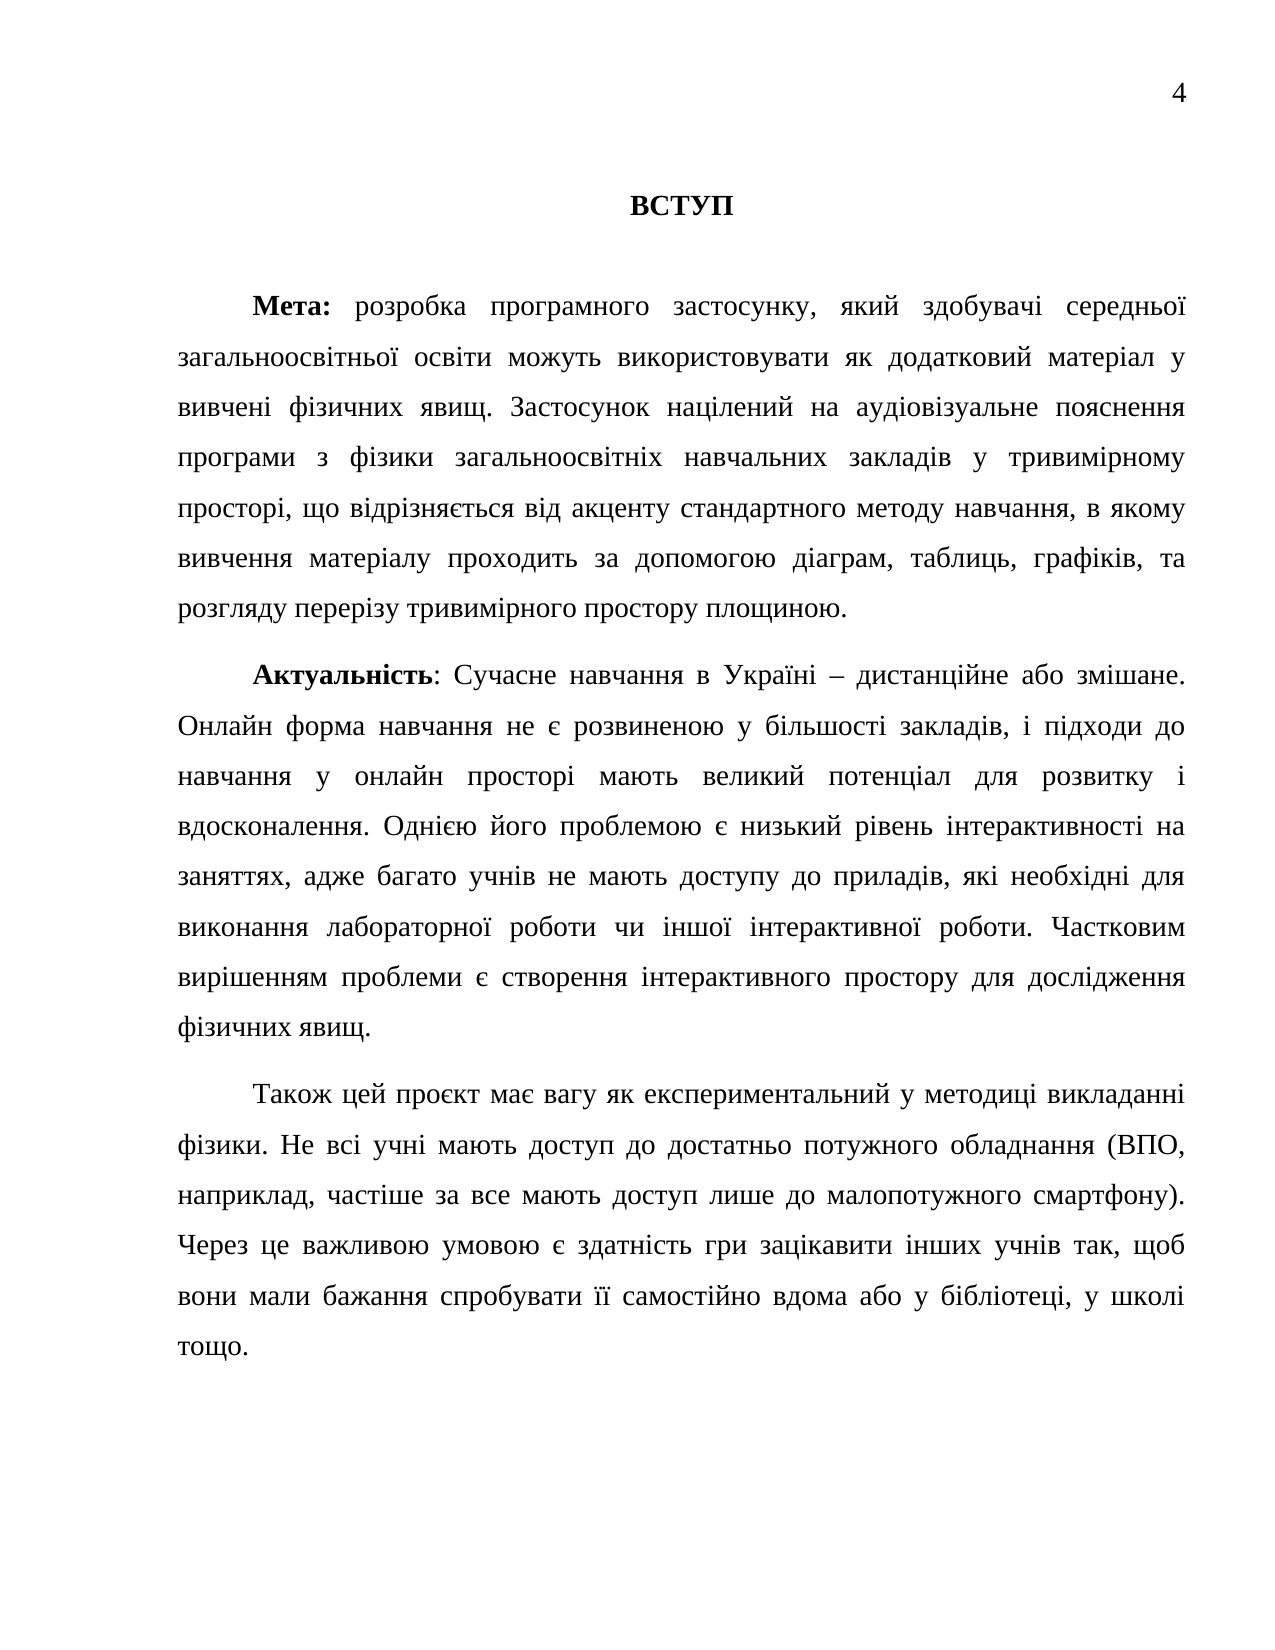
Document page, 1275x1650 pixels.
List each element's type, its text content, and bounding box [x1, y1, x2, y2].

subtitle ВСТУП [177, 188, 1186, 222]
text Мета: розробка програмного застосунку, який здобувачі середньої загальноосвітньої освіти можуть використовувати як додатковий матеріал у вивчені фізичних явищ. Застосунок націлений на аудіовізуальне пояснення програми з фізики загальноосвітніх навчальних закладів у тривимірному просторі, що відрізняється від акценту стандартного методу навчання, в якому вивчення матеріалу проходить за допомогою діаграм, таблиць, графіків, та розгляду перерізу тривимірного простору площиною. [177, 288, 1186, 624]
text Актуальність: Сучасне навчання в Україні – дистанційне або змішане. Онлайн форма навчання не є розвиненою у більшості закладів, і підходи до навчання у онлайн просторі мають великий потенціал для розвитку і вдосконалення. Однією його проблемою є низький рівень інтерактивності на заняттях, адже багато учнів не мають доступу до приладів, які необхідні для виконання лабораторної роботи чи іншої інтерактивної роботи. Частковим вирішенням проблеми є створення інтерактивного простору для дослідження фізичних явищ. [177, 657, 1186, 1043]
text Також цей проєкт має вагу як експериментальний у методиці викладанні фізики. Не всі учні мають доступ до достатньо потужного обладнання (ВПО, наприклад, частіше за все мають доступ лише до малопотужного смартфону). Через це важливою умовою є здатність гри зацікавити інших учнів так, щоб вони мали бажання спробувати її самостійно вдома або у бібліотеці, у школі тощо. [177, 1076, 1186, 1362]
